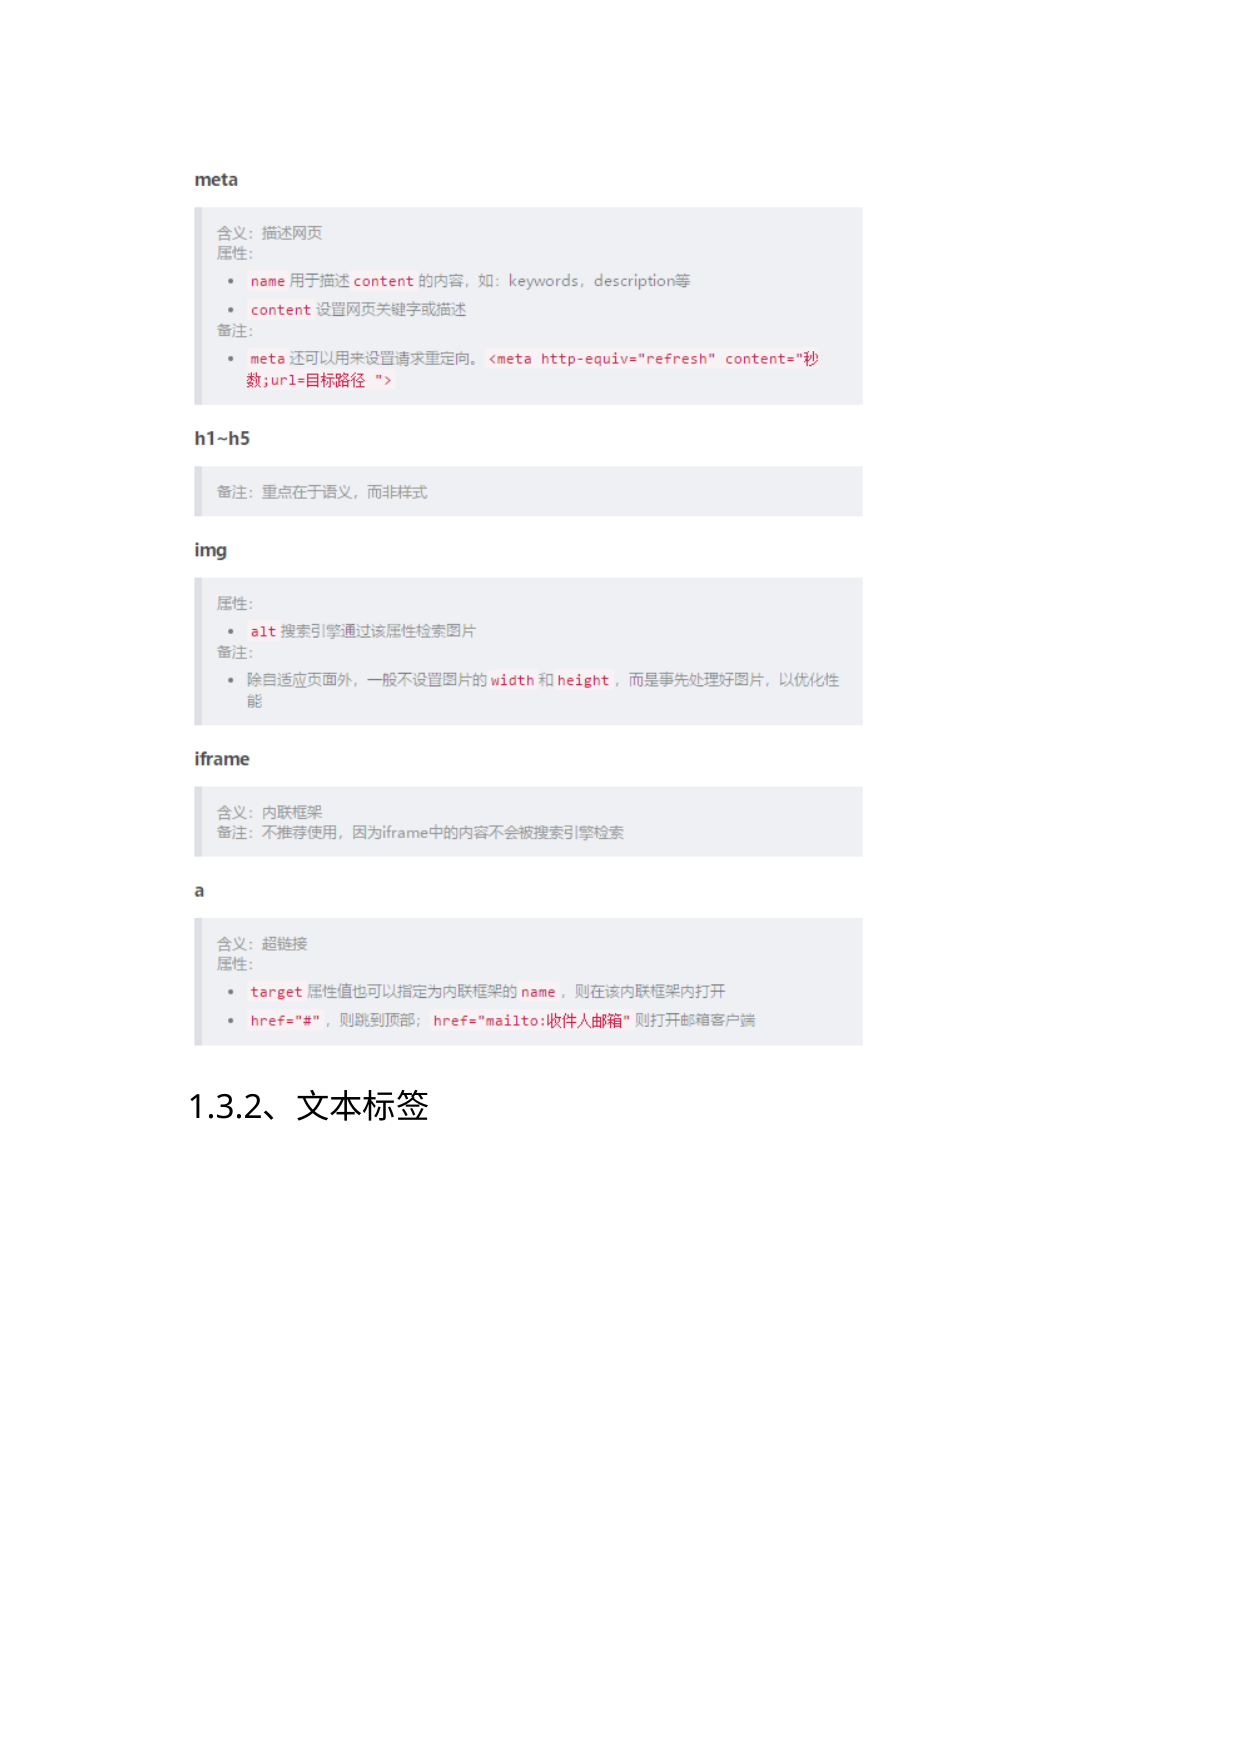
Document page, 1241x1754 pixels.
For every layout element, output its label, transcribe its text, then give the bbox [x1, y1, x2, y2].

picture [187, 162, 873, 1057]
text 1.3.2、文本标签 [187, 1072, 1053, 1137]
